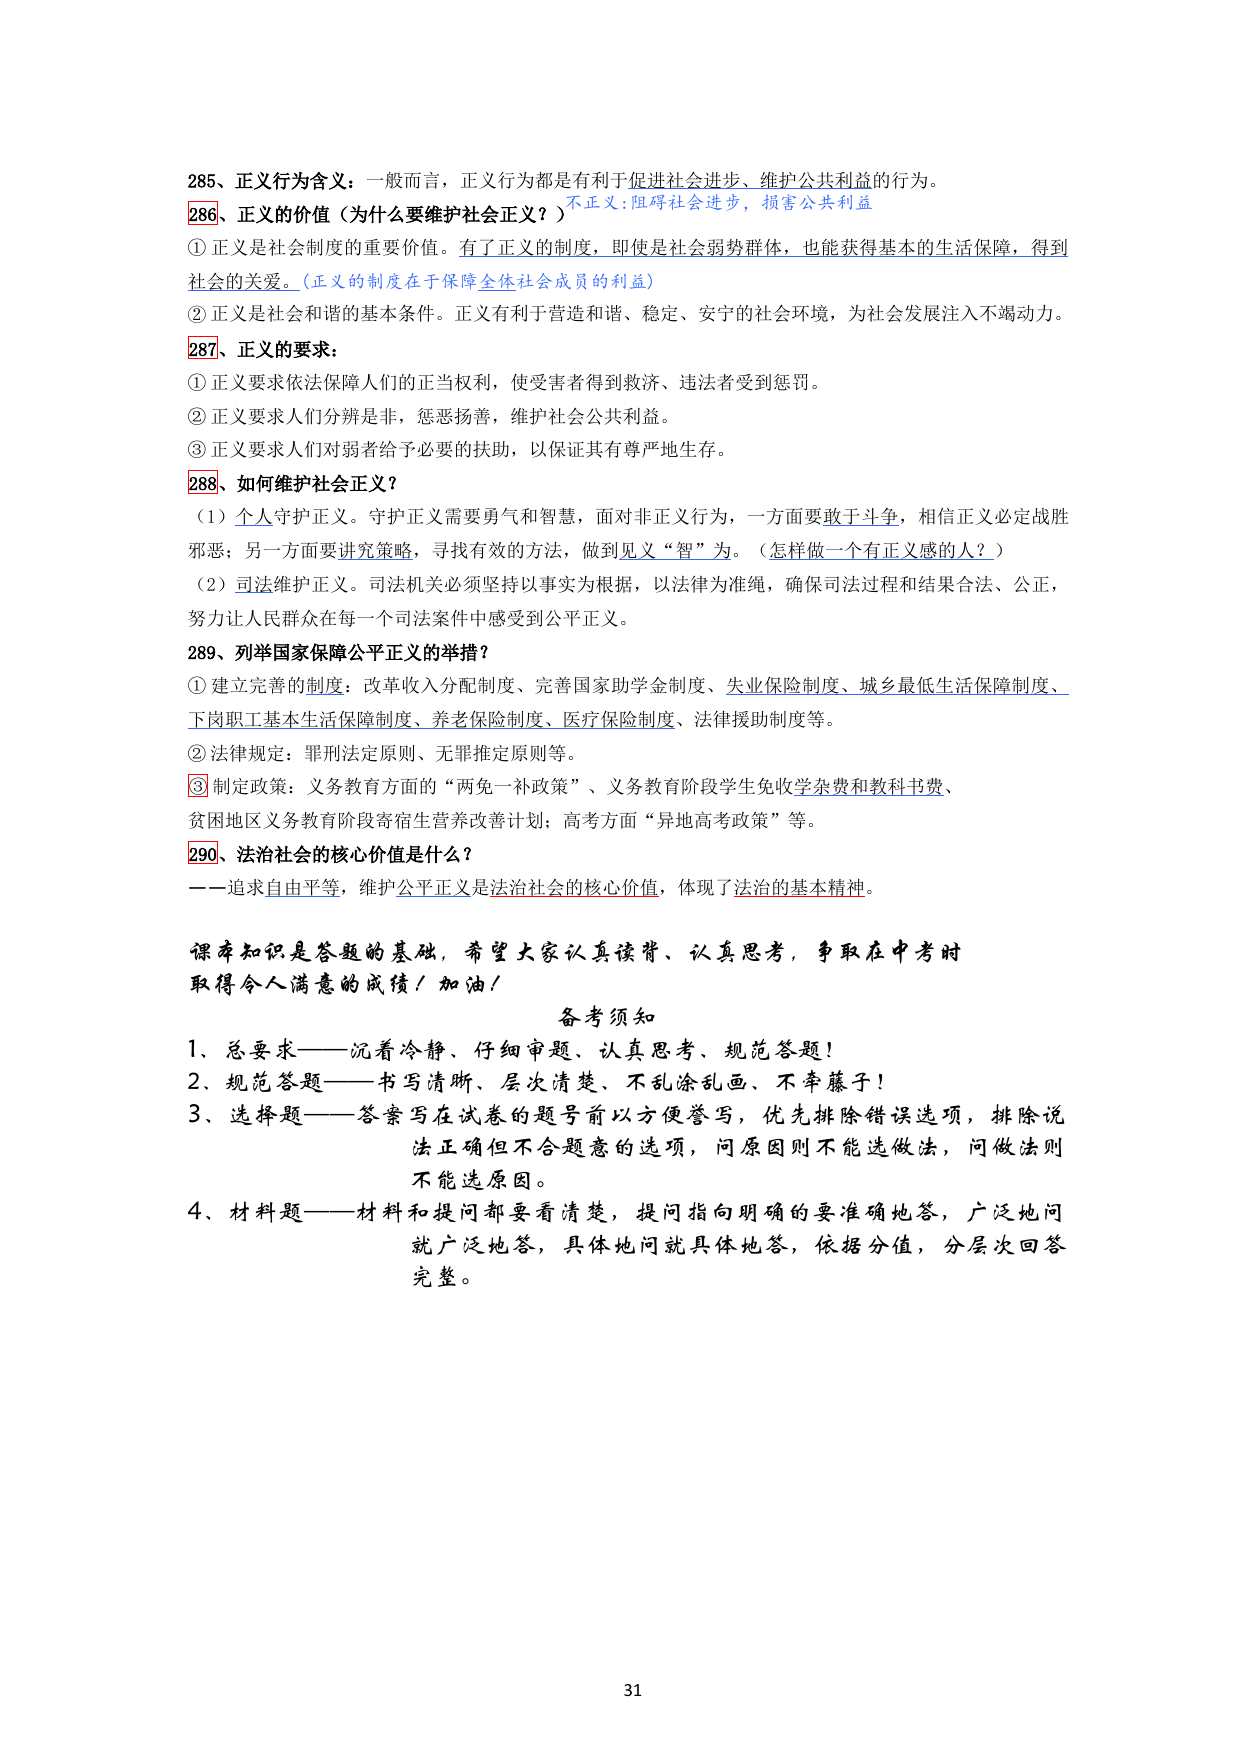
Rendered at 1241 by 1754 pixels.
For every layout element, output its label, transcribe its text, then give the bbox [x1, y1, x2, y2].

text ①正义是社会制度的重要价值。有了正义的制度，即使是社会弱势群体，也能获得基本的生活保障，得到社会的关爱。(正义的制度在于保障全体社会成员的利益) [187, 230, 1069, 297]
text 课本知识是答题的基础，希望大家认真读背、认真思考，争取在中考时 [187, 937, 1069, 969]
text ③正义要求人们对弱者给予必要的扶助，以保证其有尊严地生存。 [187, 432, 1069, 465]
text 2、规范答题——书写清晰、层次清楚、不乱涂乱画、不牵藤子！ [187, 1067, 1069, 1099]
text ②正义是社会和谐的基本条件。正义有利于营造和谐、稳定、安宁的社会环境，为社会发展注入不竭动力。 [187, 298, 1069, 331]
text 贫困地区义务教育阶段寄宿生营养改善计划；高考方面“异地高考政策”等。 [187, 803, 1069, 836]
text 288、如何维护社会正义？ [187, 466, 1069, 498]
text 3、选择题——答案写在试卷的题号前以方便誉写，优先排除错误选项，排除说法正确但不合题意的选项，问原因则不能选做法，问做法则不能选原因。 [187, 1099, 1069, 1197]
text ——追求自由平等，维护公平正义是法治社会的核心价值，体现了法治的基本精神。 [187, 870, 1069, 903]
text 289、列举国家保障公平正义的举措？ [187, 635, 1069, 667]
text 1、总要求——沉着冷静、仔细审题、认真思考、规范答题！ [187, 1034, 1069, 1067]
text 4、材料题——材料和提问都要看清楚，提问指向明确的要准确地答，广泛地问就广泛地答，具体地问就具体地答，依据分值，分层次回答完整。 [187, 1197, 1069, 1294]
text 取得令人满意的成绩！加油！ [187, 969, 1069, 1002]
text （2）司法维护正义。司法机关必须坚持以事实为根据，以法律为准绳，确保司法过程和结果合法、公正，努力让人民群众在每一个司法案件中感受到公平正义。 [187, 567, 1069, 634]
text 286、正义的价值（为什么要维护社会正义？） [187, 197, 1069, 229]
text 287、正义的要求： [187, 332, 1069, 364]
text ①正义要求依法保障人们的正当权利，使受害者得到救济、违法者受到惩罚。 [187, 365, 1069, 398]
text ③制定政策：义务教育方面的“两免一补政策”、义务教育阶段学生免收学杂费和教科书费、 [187, 769, 1069, 802]
text ①建立完善的制度：改革收入分配制度、完善国家助学金制度、失业保险制度、城乡最低生活保障制度、下岗职工基本生活保障制度、养老保险制度、医疗保险制度、法律援助制度等。 [187, 668, 1069, 735]
text ②法律规定：罪刑法定原则、无罪推定原则等。 [187, 736, 1069, 768]
text ②正义要求人们分辨是非，惩恶扬善，维护社会公共利益。 [187, 399, 1069, 431]
text 290、法治社会的核心价值是什么？ [187, 837, 1069, 869]
text 285、正义行为含义：一般而言，正义行为都是有利于促进社会进步、维护公共利益的行为。 [187, 163, 1069, 196]
text 备考须知 [143, 1002, 1069, 1034]
text （1）个人守护正义。守护正义需要勇气和智慧，面对非正义行为，一方面要敢于斗争，相信正义必定战胜邪恶；另一方面要讲究策略，寻找有效的方法，做到见义“智”为。（怎样做一个有正义感的人？） [187, 499, 1069, 566]
